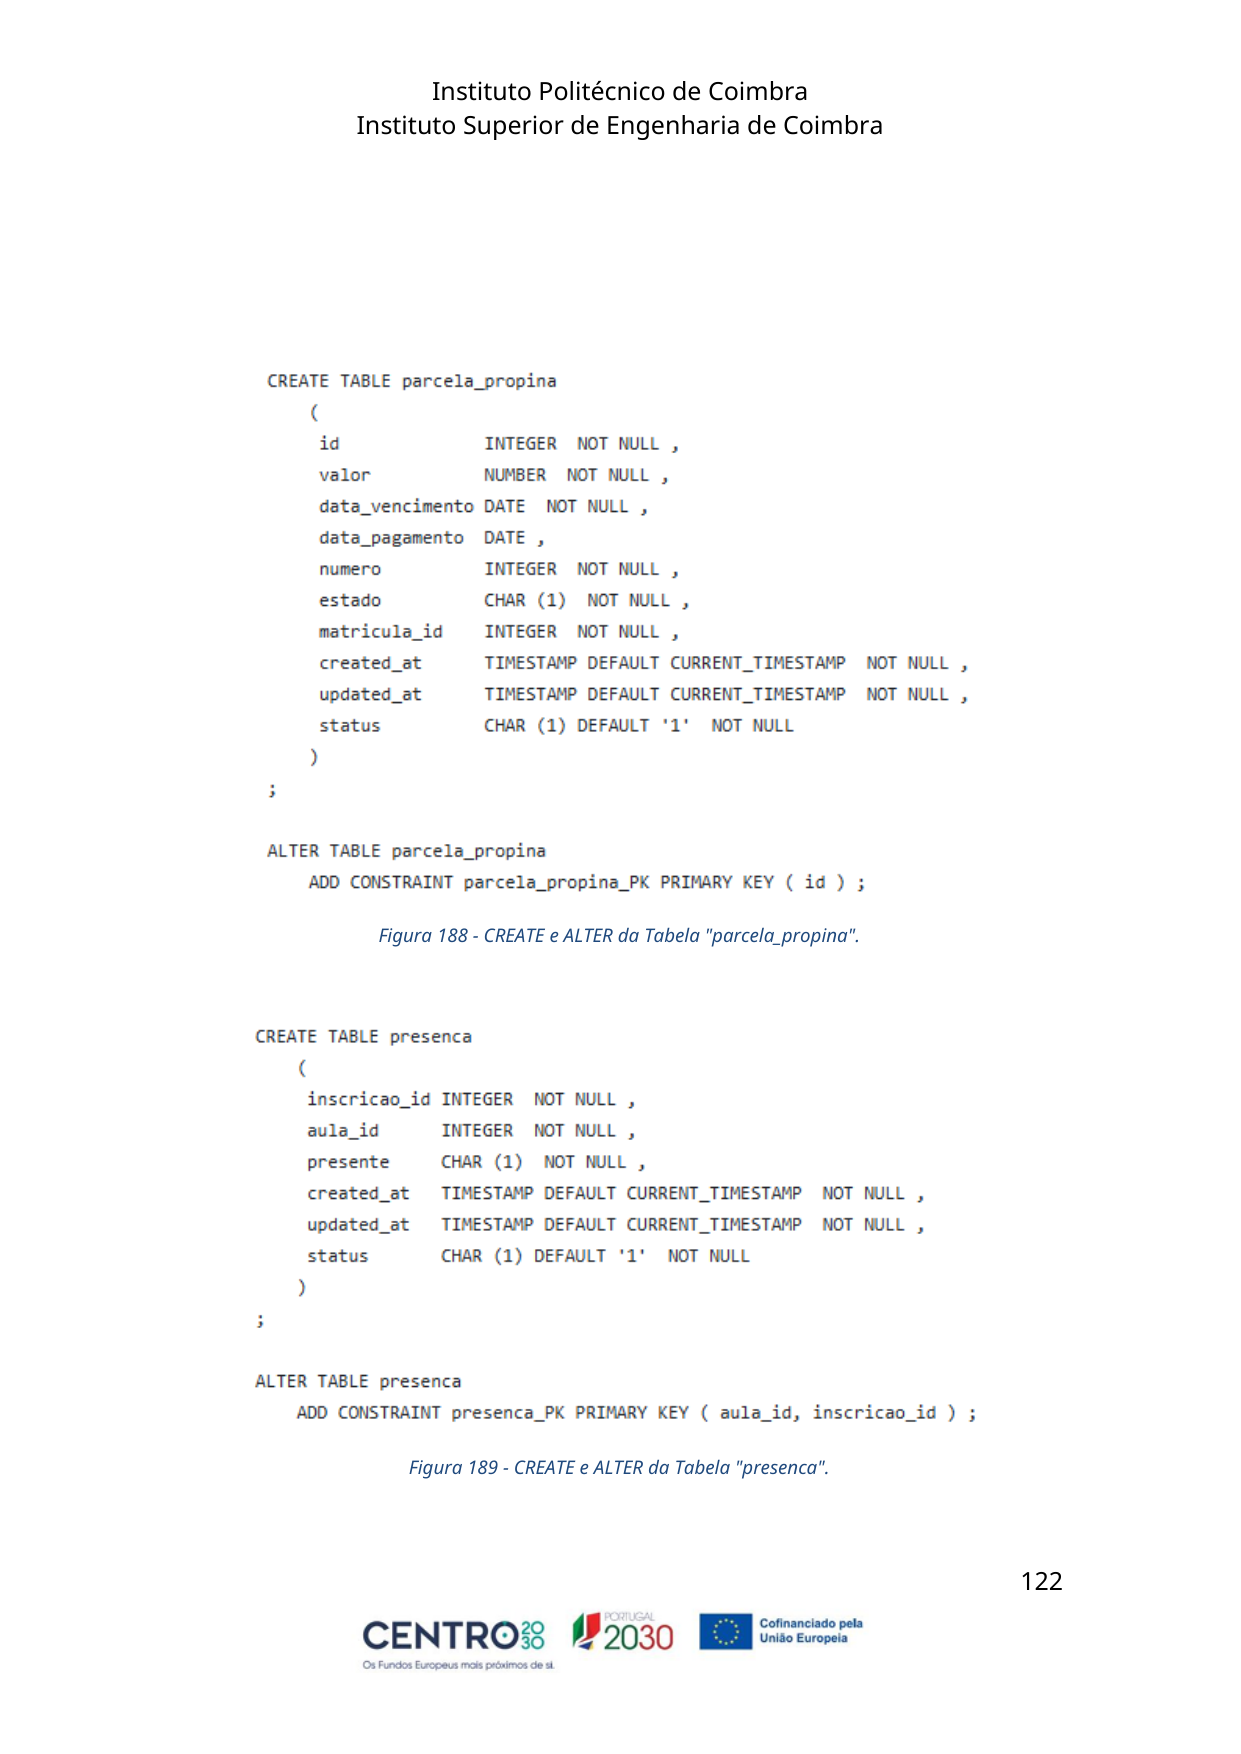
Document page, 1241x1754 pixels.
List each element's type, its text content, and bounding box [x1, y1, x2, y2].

picture [263, 371, 977, 901]
picture [349, 1597, 891, 1681]
picture [251, 1024, 989, 1433]
